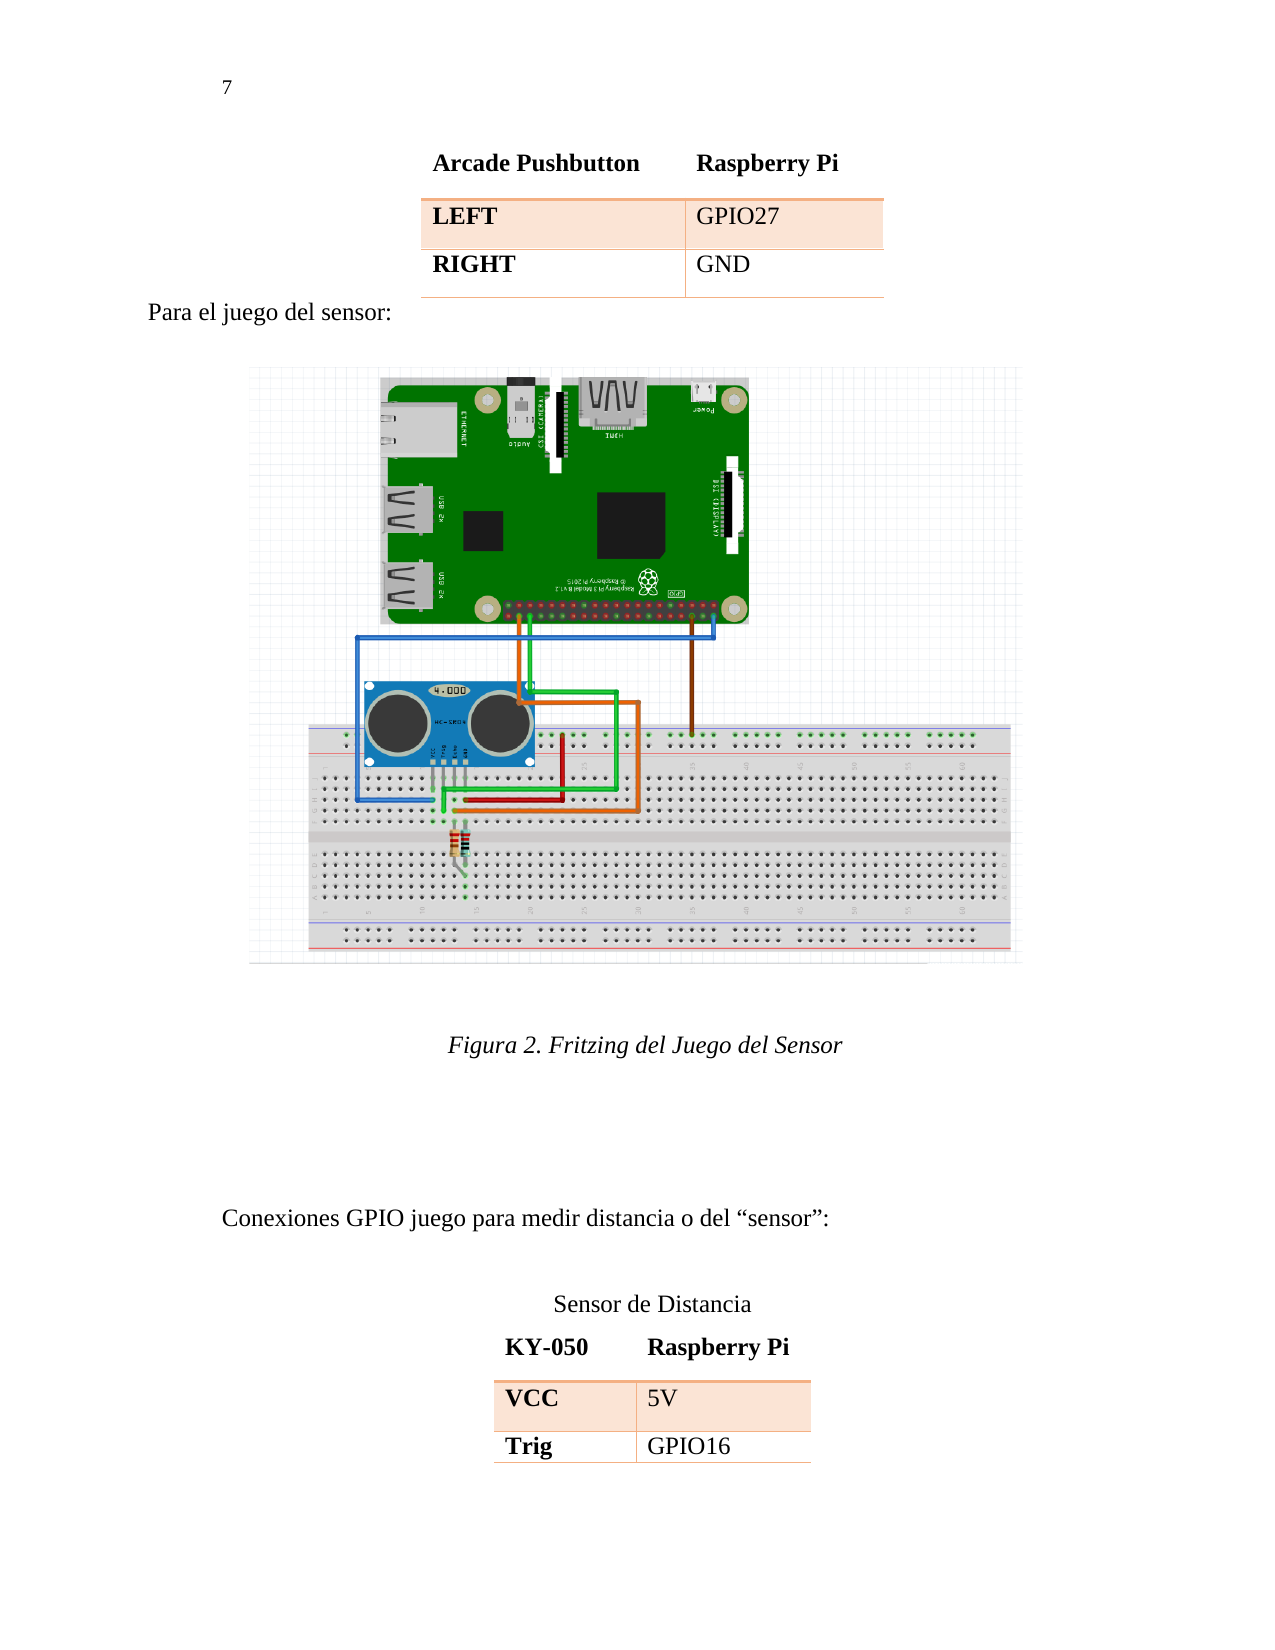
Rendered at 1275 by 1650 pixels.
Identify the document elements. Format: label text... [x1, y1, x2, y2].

table_header Arcade Pushbutton [421, 148, 685, 198]
table_cell Trig [494, 1432, 636, 1462]
table_cell GND [686, 250, 883, 297]
table_cell GPIO27 [686, 201, 883, 248]
table_cell GPIO16 [637, 1432, 811, 1462]
table_header Raspberry Pi [685, 148, 883, 198]
table_cell 5V [637, 1383, 811, 1431]
text Conexiones GPIO juego para medir distancia o del “sensor”: [148, 1203, 1157, 1232]
picture [249, 367, 1023, 964]
table_cell LEFT [421, 201, 685, 248]
table_cell RIGHT [421, 250, 685, 297]
text Sensor de Distancia [148, 1289, 1157, 1318]
table_cell VCC [494, 1383, 636, 1431]
table_header Raspberry Pi [636, 1332, 811, 1380]
table_header KY-050 [494, 1332, 636, 1380]
text Figura 2. Fritzing del Juego del Sensor [448, 1030, 1157, 1059]
text Para el juego del sensor: [148, 297, 1157, 326]
